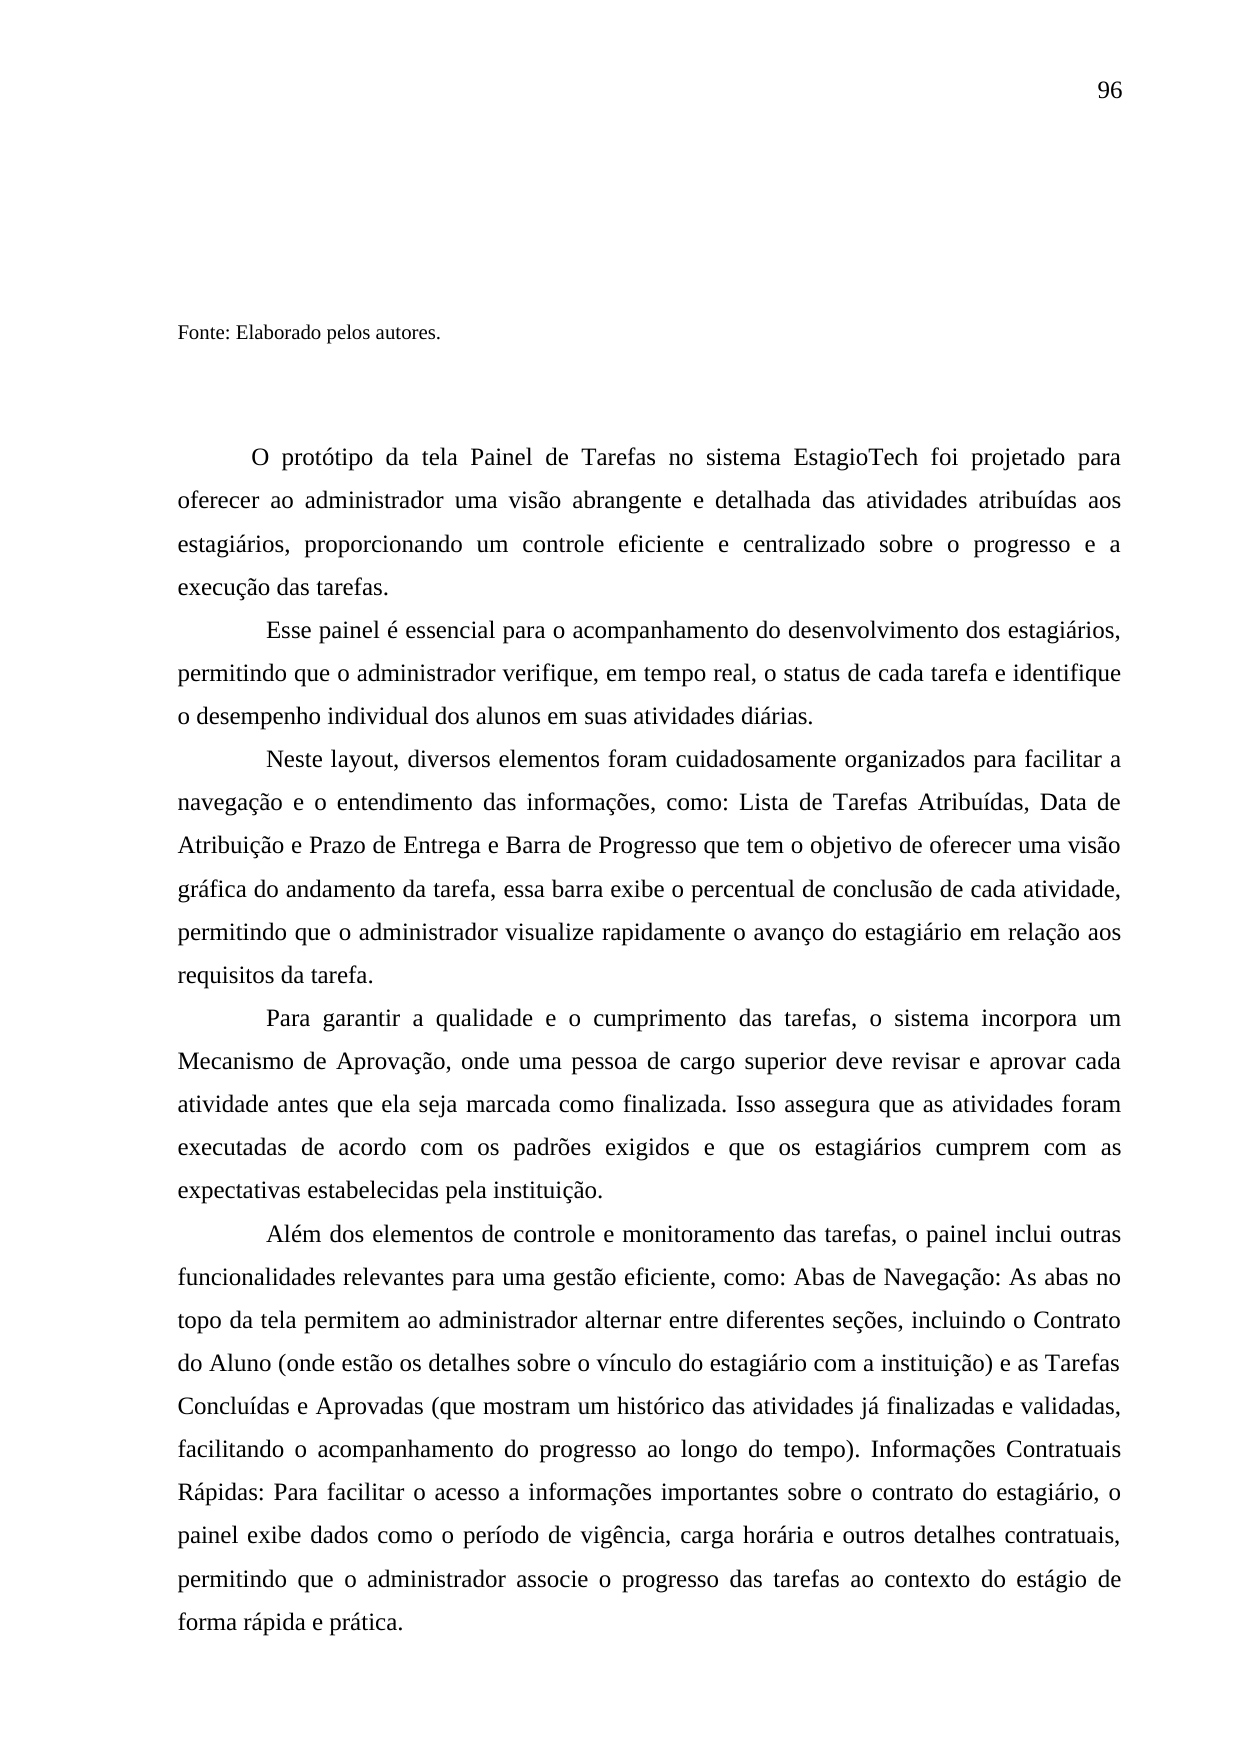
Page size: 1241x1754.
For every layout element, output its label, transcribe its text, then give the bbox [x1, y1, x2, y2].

text Fonte: Elaborado pelos autores. [177, 320, 1122, 344]
text Além dos elementos de controle e monitoramento das tarefas, o painel inclui outras funcionalidades relevantes para uma gestão eficiente, como: Abas de Navegação: As abas no topo da tela permitem ao administrador alternar entre diferentes seções, incluindo o Contrato do Aluno (onde estão os detalhes sobre o vínculo do estagiário com a instituição) e as Tarefas Concluídas e Aprovadas (que mostram um histórico das atividades já finalizadas e validadas, facilitando o acompanhamento do progresso ao longo do tempo). Informações Contratuais Rápidas: Para facilitar o acesso a informações importantes sobre o contrato do estagiário, o painel exibe dados como o período de vigência, carga horária e outros detalhes contratuais, permitindo que o administrador associe o progresso das tarefas ao contexto do estágio de forma rápida e prática. [177, 1219, 1122, 1636]
text Neste layout, diversos elementos foram cuidadosamente organizados para facilitar a navegação e o entendimento das informações, como: Lista de Tarefas Atribuídas, Data de Atribuição e Prazo de Entrega e Barra de Progresso que tem o objetivo de oferecer uma visão gráfica do andamento da tarefa, essa barra exibe o percentual de conclusão de cada atividade, permitindo que o administrador visualize rapidamente o avanço do estagiário em relação aos requisitos da tarefa. [177, 744, 1122, 989]
text O protótipo da tela Painel de Tarefas no sistema EstagioTech foi projetado para oferecer ao administrador uma visão abrangente e detalhada das atividades atribuídas aos estagiários, proporcionando um controle eficiente e centralizado sobre o progresso e a execução das tarefas. [177, 442, 1122, 601]
text Para garantir a qualidade e o cumprimento das tarefas, o sistema incorpora um Mecanismo de Aprovação, onde uma pessoa de cargo superior deve revisar e aprovar cada atividade antes que ela seja marcada como finalizada. Isso assegura que as atividades foram executadas de acordo com os padrões exigidos e que os estagiários cumprem com as expectativas estabelecidas pela instituição. [177, 1003, 1122, 1204]
text Esse painel é essencial para o acompanhamento do desenvolvimento dos estagiários, permitindo que o administrador verifique, em tempo real, o status de cada tarefa e identifique o desempenho individual dos alunos em suas atividades diárias. [177, 615, 1122, 730]
